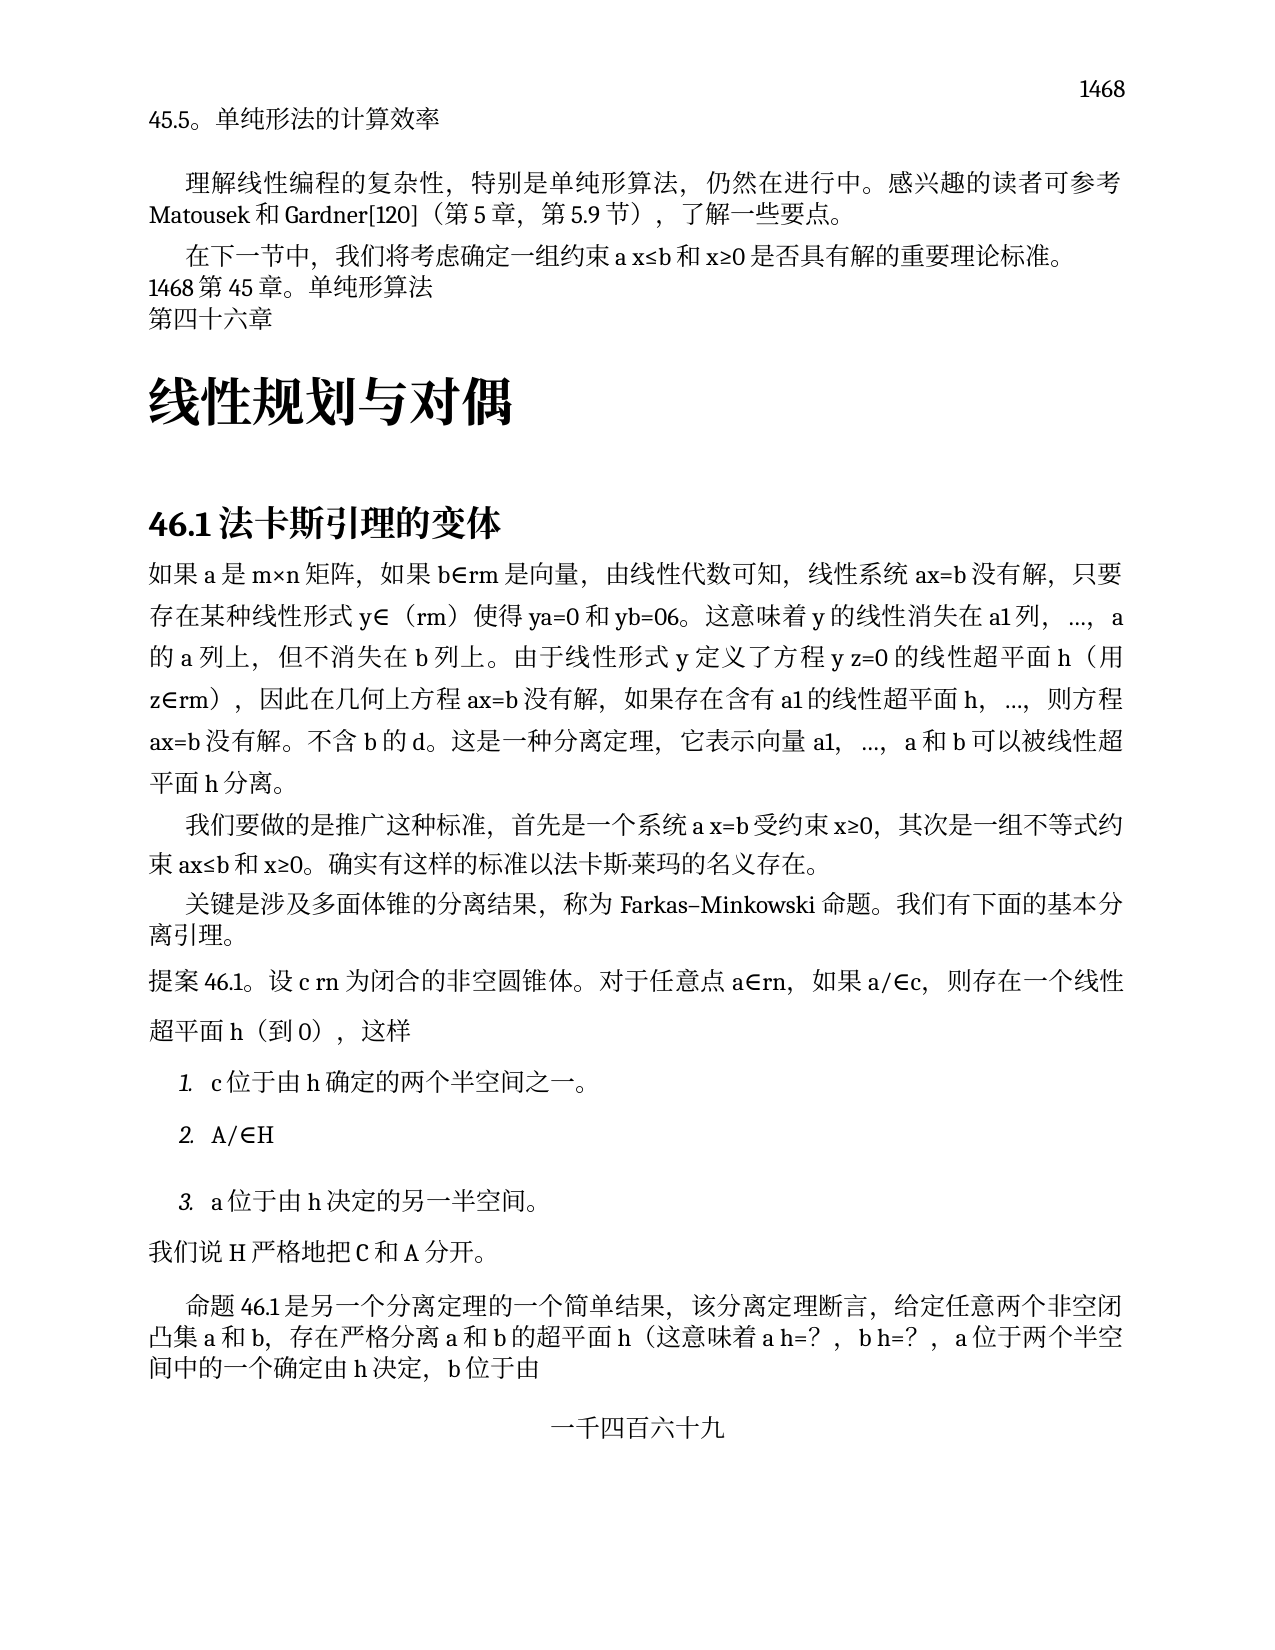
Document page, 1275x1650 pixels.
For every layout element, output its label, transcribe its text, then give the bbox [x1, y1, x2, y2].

text 命题46.1是另一个分离定理的一个简单结果，该分离定理断言，给定任意两个非空闭凸集a和b，存在严格分离a和b的超平面h（这意味着a h=？，b h=？，a位于两个半空间中的一个确定由h决定，b位于由 [148, 1293, 1124, 1383]
text 在下一节中，我们将考虑确定一组约束a x≤b和x≥0是否具有解的重要理论标准。 [148, 243, 1124, 272]
text 如果a是m×n矩阵，如果b∈rm是向量，由线性代数可知，线性系统ax=b没有解，只要存在某种线性形式y∈（rm）使得ya=0和yb=06。这意味着y的线性消失在a1列，…，a的a列上，但不消失在b列上。由于线性形式y定义了方程y z=0的线性超平面h（用z∈rm），因此在几何上方程ax=b没有解，如果存在含有a1的线性超平面h，…，则方程ax=b没有解。不含b的d。这是一种分离定理，它表示向量a1，…，a和b可以被线性超平面h分离。 [148, 561, 1124, 799]
text 我们要做的是推广这种标准，首先是一个系统a x=b受约束x≥0，其次是一组不等式约束ax≤b和x≥0。确实有这样的标准以法卡斯·莱玛的名义存在。 [148, 812, 1124, 880]
text 关键是涉及多面体锥的分离结果，称为Farkas–Minkowski命题。我们有下面的基本分离引理。 [148, 891, 1124, 950]
text 1468第45章。单纯形算法 [148, 274, 1125, 303]
text 一千四百六十九 [257, 1415, 1018, 1444]
list c位于由h确定的两个半空间之一。 [179, 1068, 1125, 1097]
text 提案46.1。设c rn为闭合的非空圆锥体。对于任意点a∈rn，如果a/∈c，则存在一个线性超平面h（到0），这样 [148, 967, 1125, 1046]
list A/∈H [179, 1121, 1125, 1149]
text 45.5。单纯形法的计算效率 [148, 106, 1125, 135]
subtitle 46.1法卡斯引理的变体 [148, 504, 1125, 545]
list a位于由h决定的另一半空间。 [179, 1187, 1125, 1216]
subtitle 线性规划与对偶 [148, 374, 1125, 434]
text 第四十六章 [148, 306, 1125, 334]
text 我们说H严格地把C和A分开。 [148, 1239, 1125, 1268]
text 理解线性编程的复杂性，特别是单纯形算法，仍然在进行中。感兴趣的读者可参考Matousek和Gardner[120]（第5章，第5.9节），了解一些要点。 [148, 170, 1124, 230]
